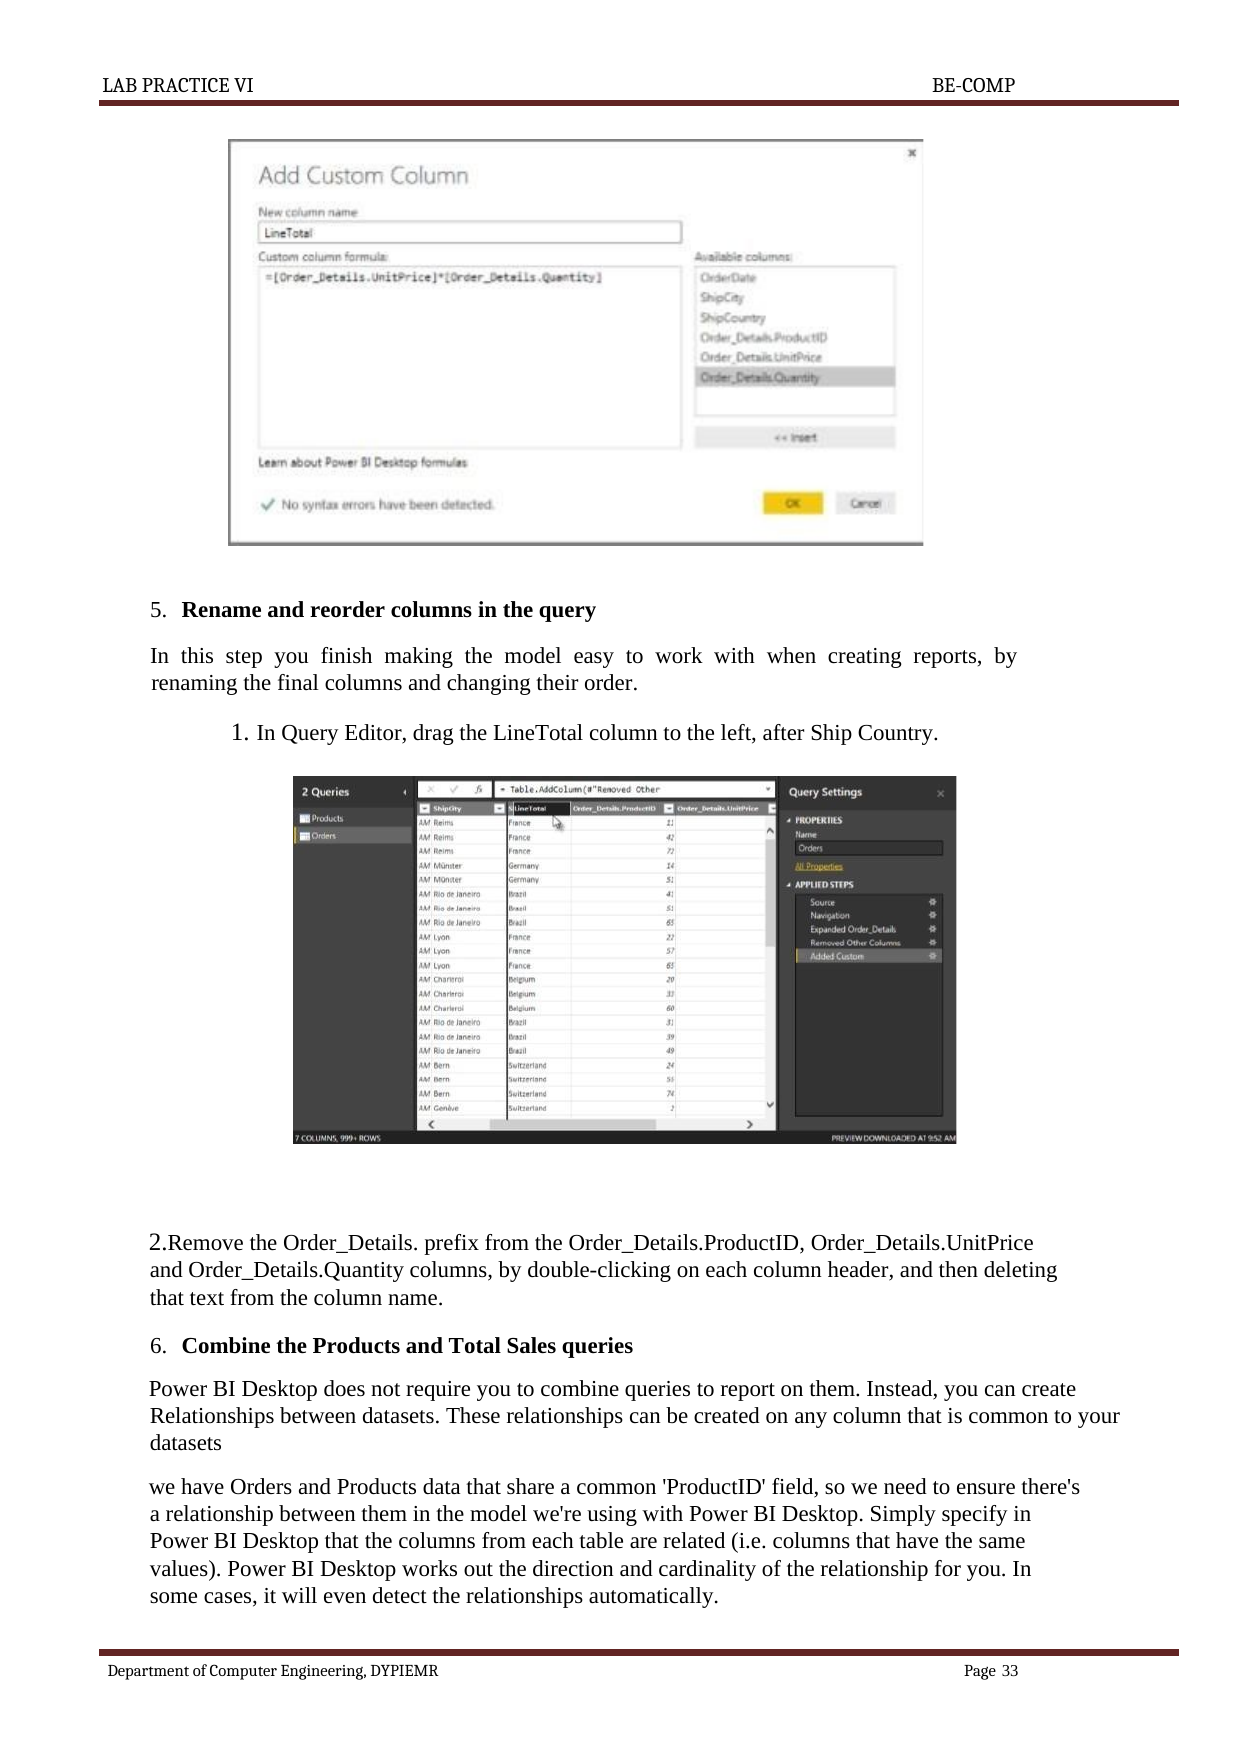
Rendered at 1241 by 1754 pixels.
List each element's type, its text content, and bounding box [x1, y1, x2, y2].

text we have Orders and Products data that share a common 'ProductID' field, so we need to ensure there's a relationship between them in the model we're using with Power BI Desktop. Simply specify in Power BI Desktop that the columns from each table are related (i.e. columns that have the same values). Power BI Desktop works out the direction and cardinality of the relationship for you. In some cases, it will even detect the relationships automatically. [148, 1473, 1082, 1608]
picture [293, 776, 957, 1144]
picture [228, 139, 924, 546]
text In this step you finish making the model easy to work with when creating reports, by renaming the final columns and changing their order. [150, 642, 1020, 695]
text 2.Remove the Order_Details. prefix from the Order_Details.ProductID, Order_Details.UnitPrice and Order_Details.Quantity columns, by double-clicking on each column header, and then deleting that text from the column name. [148, 1227, 1058, 1310]
list Rename and reorder columns in the query [150, 596, 1181, 623]
text 1. In Query Editor, drag the LineTotal column to the left, after Ship Country. [174, 717, 995, 746]
list Combine the Products and Total Sales queries [150, 1332, 1181, 1358]
text Power BI Desktop does not require you to combine queries to report on them. Instead, you can create Relationships between datasets. These relationships can be created on any column that is common to your datasets [148, 1375, 1121, 1455]
